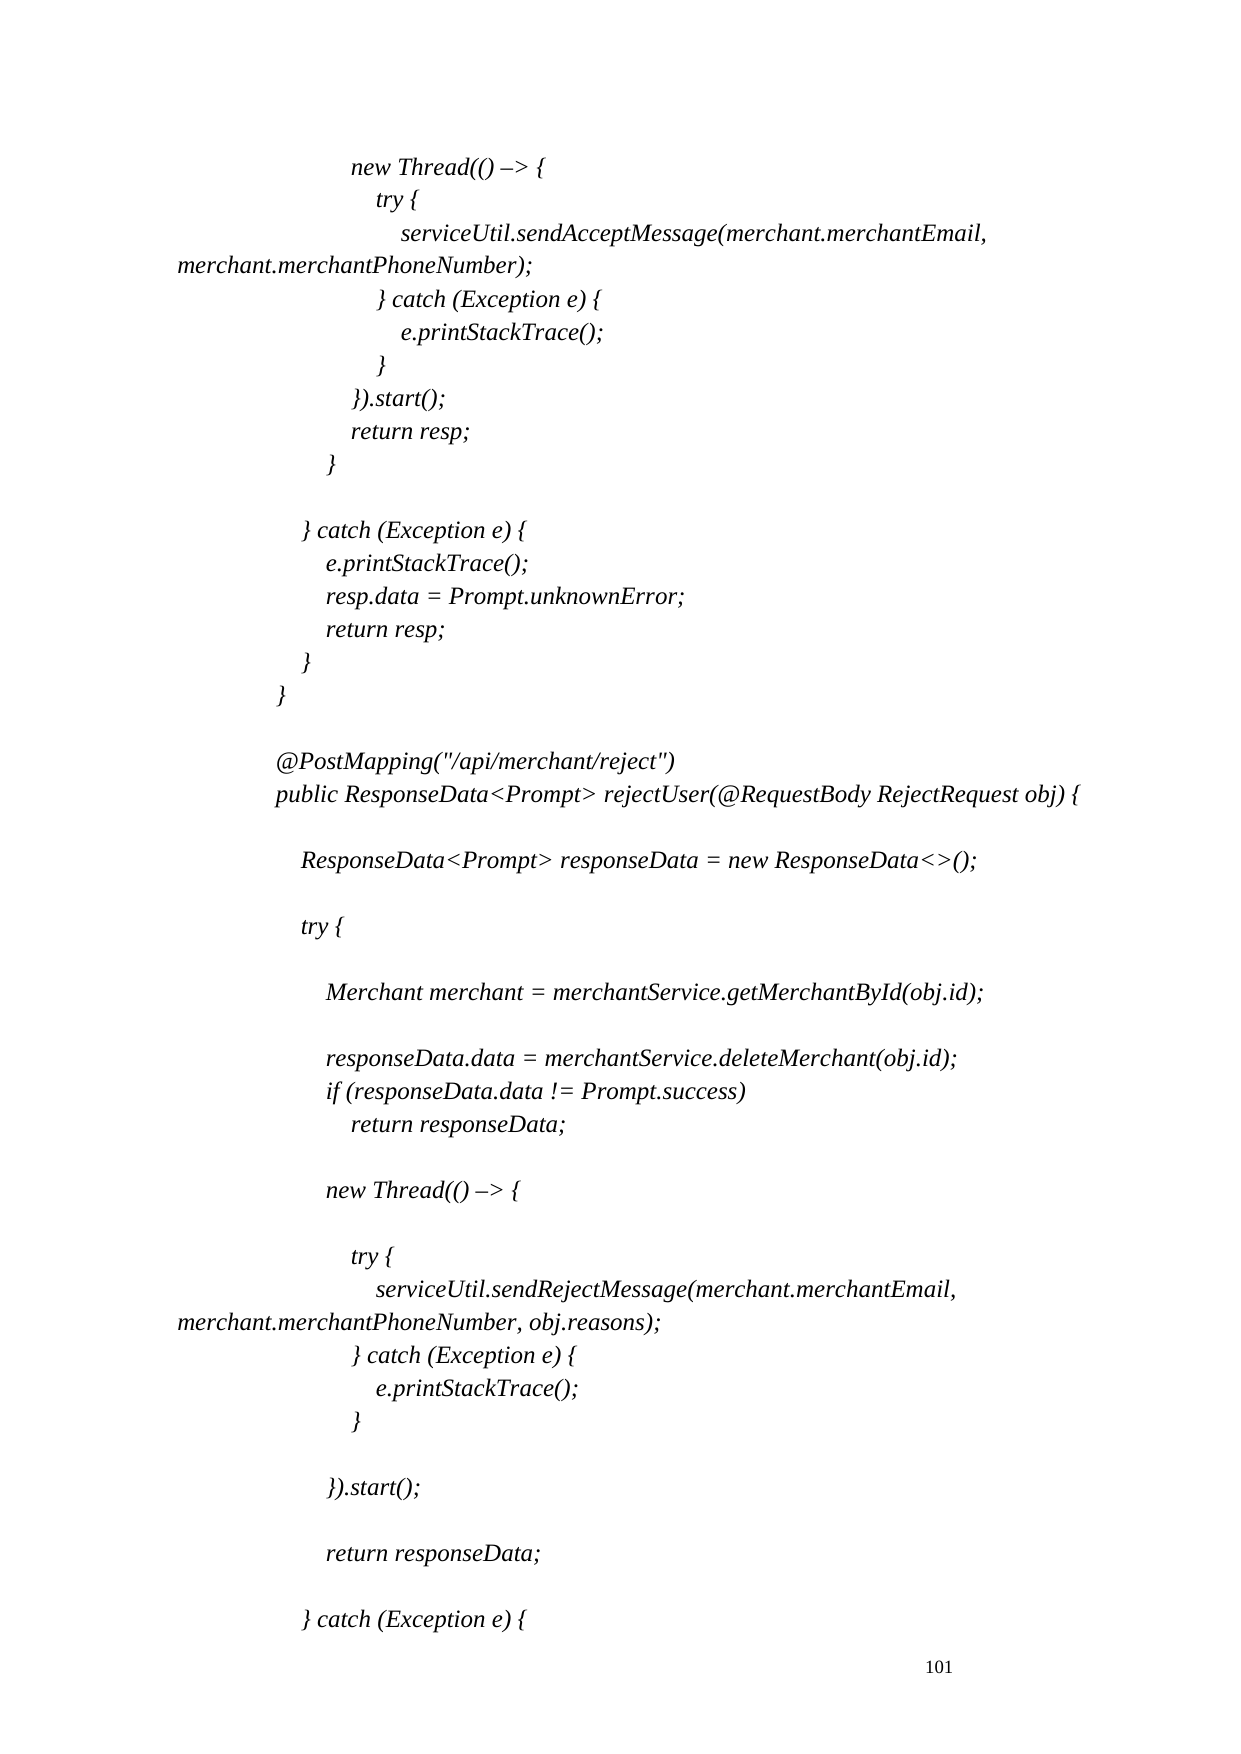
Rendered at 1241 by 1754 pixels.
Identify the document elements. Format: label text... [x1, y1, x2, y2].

text public ResponseData<Prompt> rejectUser(@RequestBody RejectRequest obj) { [177, 779, 1152, 808]
text @PostMapping("/api/merchant/reject") [177, 746, 1152, 775]
text serviceUtil.sendAcceptMessage(merchant.merchantEmail, merchant.merchantPhoneNumber); [177, 218, 1152, 279]
text } [177, 1406, 1152, 1435]
text } catch (Exception e) { [177, 1340, 1152, 1369]
text responseData.data = merchantService.deleteMerchant(obj.id); [177, 1043, 1152, 1072]
text }).start(); [177, 383, 1152, 411]
text return responseData; [177, 1538, 1152, 1567]
text new Thread(() –> { [177, 1175, 1152, 1204]
text try { [177, 184, 1152, 213]
text Merchant merchant = merchantService.getMerchantById(obj.id); [177, 977, 1152, 1006]
text } catch (Exception e) { [177, 284, 1152, 312]
text ResponseData<Prompt> responseData = new ResponseData<>(); [177, 845, 1152, 874]
text } catch (Exception e) { [177, 515, 1152, 543]
text } catch (Exception e) { [177, 1604, 1152, 1633]
text serviceUtil.sendRejectMessage(merchant.merchantEmail, merchant.merchantPhoneNumber, obj.reasons); [177, 1274, 1152, 1336]
text e.printStackTrace(); [177, 1373, 1152, 1402]
text resp.data = Prompt.unknownError; [177, 581, 1152, 609]
text try { [177, 1241, 1152, 1270]
text } [177, 449, 1152, 477]
text return resp; [177, 416, 1152, 444]
text return responseData; [177, 1109, 1152, 1138]
text } [177, 350, 1152, 378]
text } [177, 680, 1152, 709]
text if (responseData.data != Prompt.success) [177, 1076, 1152, 1105]
text e.printStackTrace(); [177, 548, 1152, 577]
text try { [177, 911, 1152, 940]
text new Thread(() –> { [177, 152, 1152, 180]
text } [177, 647, 1152, 676]
text }).start(); [177, 1472, 1152, 1501]
text return resp; [177, 614, 1152, 643]
text e.printStackTrace(); [177, 317, 1152, 345]
